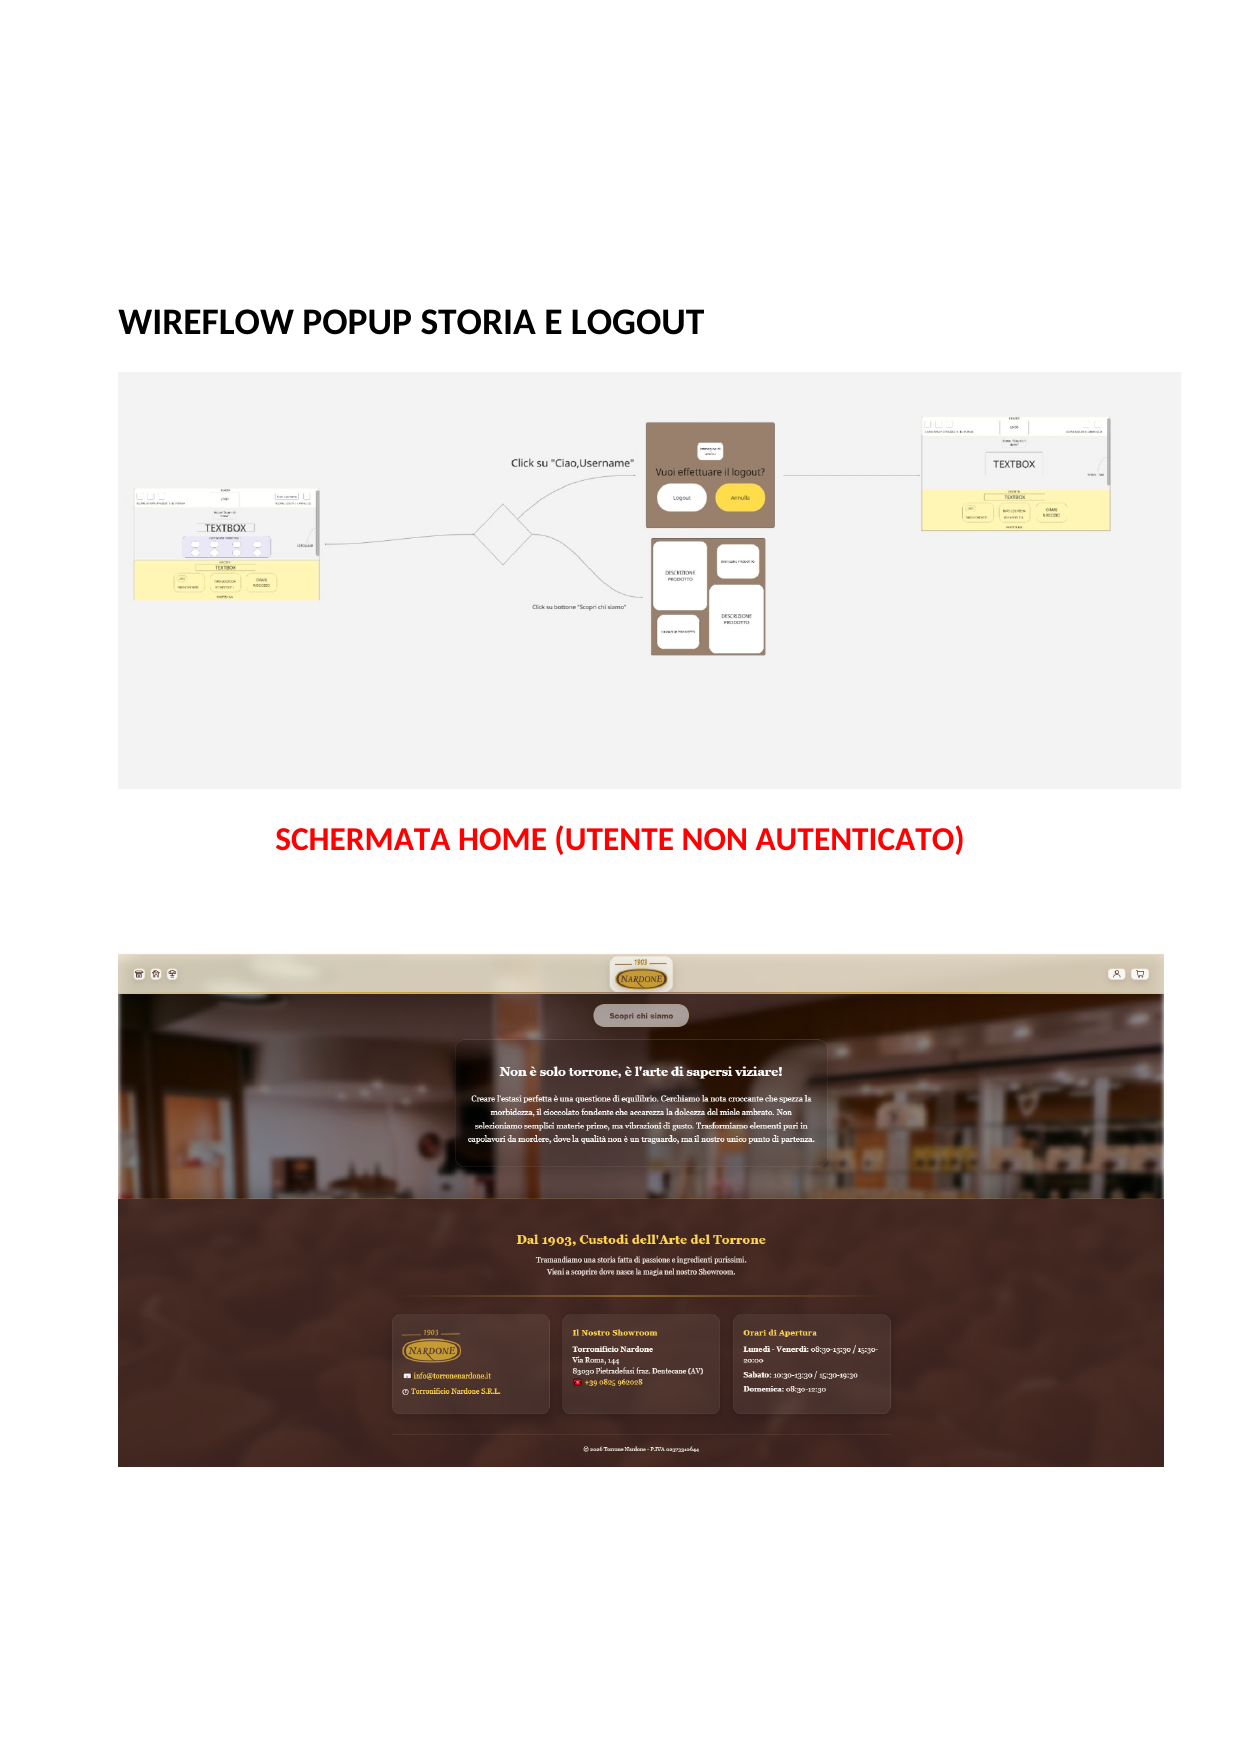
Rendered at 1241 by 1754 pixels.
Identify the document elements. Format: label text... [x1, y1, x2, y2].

text SCHERMATA HOME (UTENTE NON AUTENTICATO) [118, 818, 1122, 859]
text WIREFLOW POPUP STORIA E LOGOUT [118, 298, 1122, 343]
picture [118, 953, 1164, 1467]
picture [118, 372, 1182, 789]
